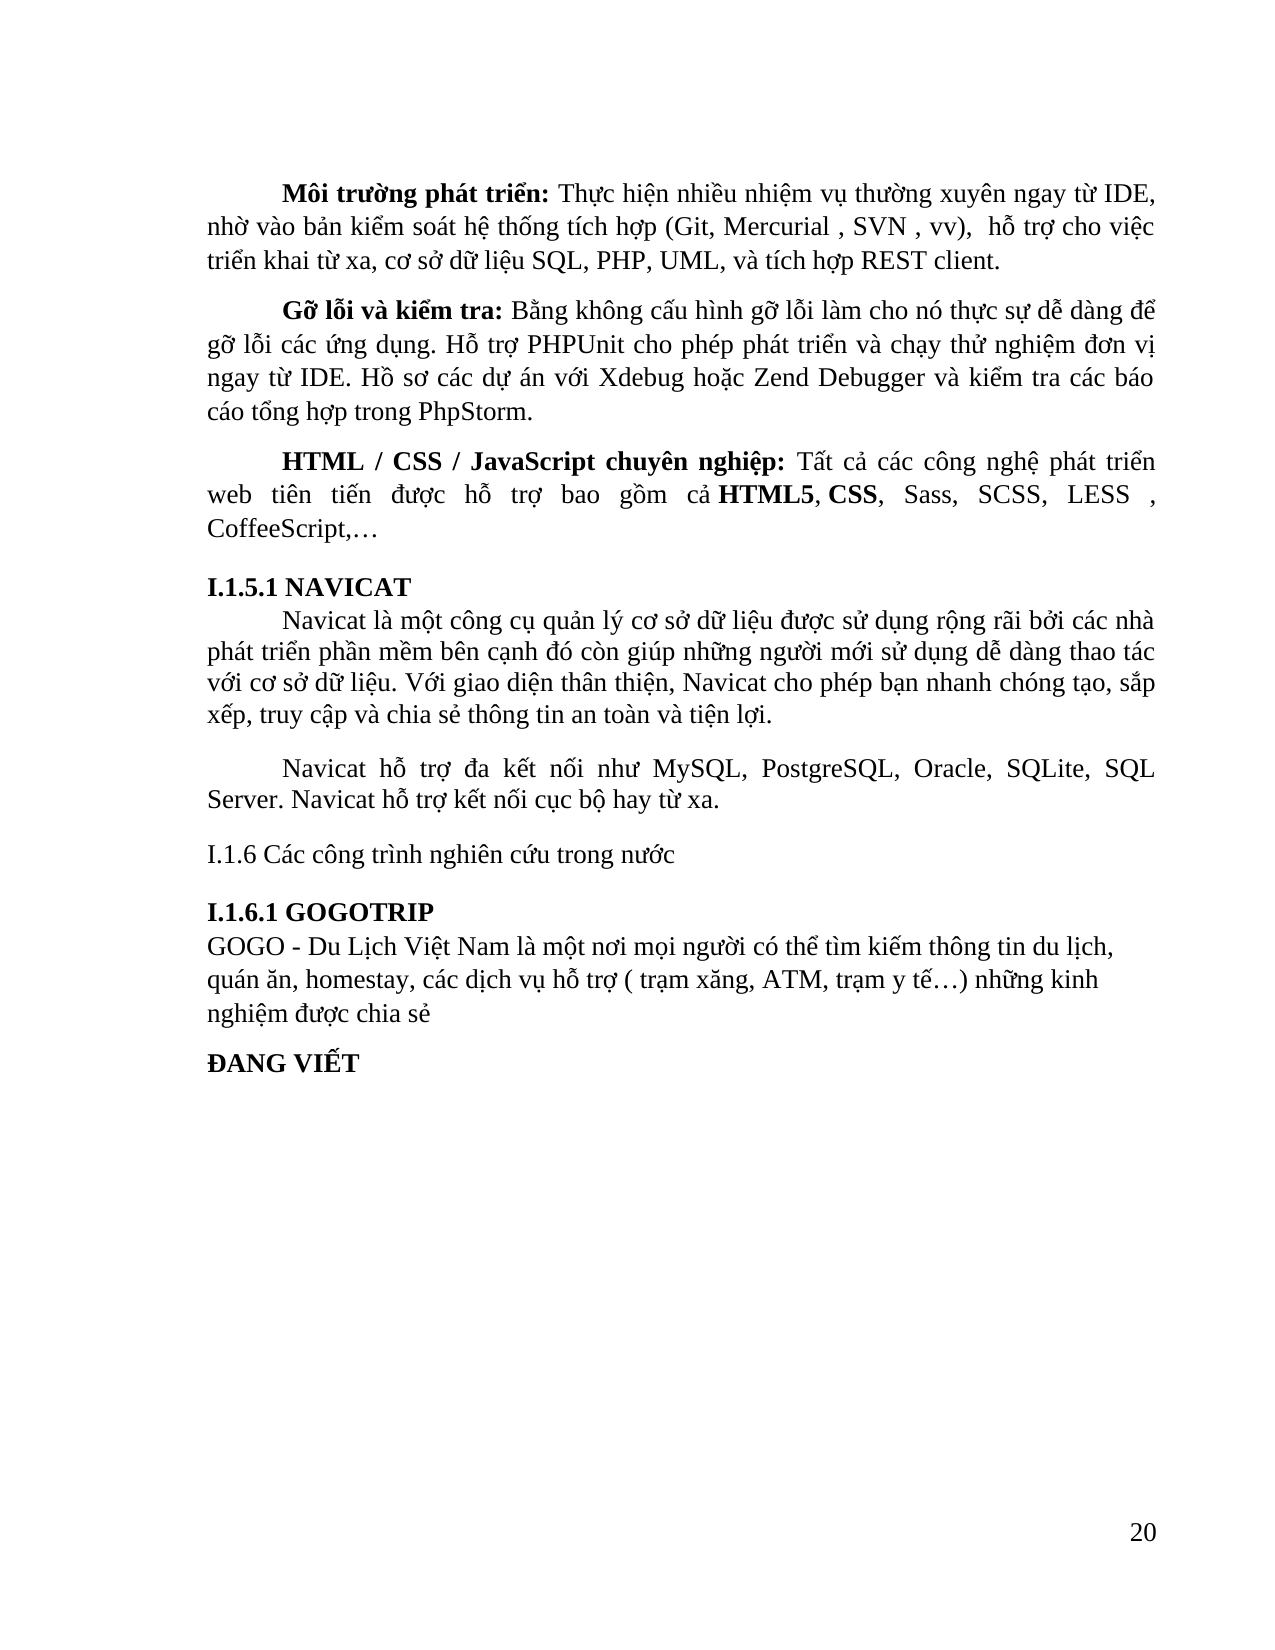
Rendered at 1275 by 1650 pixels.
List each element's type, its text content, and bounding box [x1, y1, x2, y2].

text I.1.6 Các công trình nghiên cứu trong nước [207, 838, 1156, 869]
subtitle I.1.5.1 NAVICAT [285, 571, 1156, 602]
subtitle I.1.6.1 GOGOTRIP [207, 897, 1156, 928]
text HTML / CSS / JavaScript chuyên nghiệp: Tất cả các công nghệ phát triển web tiên tiến được hỗ trợ bao gồm cả HTML5, CSS, Sass, SCSS, LESS , CoffeeScript,… [207, 510, 1156, 543]
text Môi trường phát triển: Thực hiện nhiều nhiệm vụ thường xuyên ngay từ IDE, nhờ vào bản kiểm soát hệ thống tích hợp (Git, Mercurial , SVN , vv), hỗ trợ cho việc triển khai từ xa, cơ sở dữ liệu SQL, PHP, UML, và tích hợp REST client. [207, 242, 1156, 275]
text Gỡ lỗi và kiểm tra: Bằng không cấu hình gỡ lỗi làm cho nó thực sự dễ dàng để gỡ lỗi các ứng dụng. Hỗ trợ PHPUnit cho phép phát triển và chạy thử nghiệm đơn vị ngay từ IDE. Hồ sơ các dự án với Xdebug hoặc Zend Debugger và kiểm tra các báo cáo tổng hợp trong PhpStorm. [207, 392, 1156, 426]
text Navicat là một công cụ quản lý cơ sở dữ liệu được sử dụng rộng rãi bởi các nhà phát triển phần mềm bên cạnh đó còn giúp những người mới sử dụng dễ dàng thao tác với cơ sở dữ liệu. Với giao diện thân thiện, Navicat cho phép bạn nhanh chóng tạo, sắp xếp, truy cập và chia sẻ thông tin an toàn và tiện lợi. [207, 604, 1156, 729]
text Môi trường phát triển: Thực hiện nhiều nhiệm vụ thường xuyên ngay từ IDE, nhờ vào bản kiểm soát hệ thống tích hợp (Git, Mercurial , SVN , vv), hỗ trợ cho việc triển khai từ xa, cơ sở dữ liệu SQL, PHP, UML, và tích hợp REST client. [207, 177, 1156, 211]
text ĐANG VIẾT [207, 1047, 1156, 1078]
text GOGO - Du Lịch Việt Nam là một nơi mọi người có thể tìm kiếm thông tin du lịch, quán ăn, homestay, các dịch vụ hỗ trợ ( trạm xăng, ATM, trạm y tế…) những kinh nghiệm được chia sẻ [207, 930, 1156, 1028]
text Gỡ lỗi và kiểm tra: Bằng không cấu hình gỡ lỗi làm cho nó thực sự dễ dàng để gỡ lỗi các ứng dụng. Hỗ trợ PHPUnit cho phép phát triển và chạy thử nghiệm đơn vị ngay từ IDE. Hồ sơ các dự án với Xdebug hoặc Zend Debugger và kiểm tra các báo cáo tổng hợp trong PhpStorm. [207, 294, 1156, 328]
text HTML / CSS / JavaScript chuyên nghiệp: Tất cả các công nghệ phát triển web tiên tiến được hỗ trợ bao gồm cả HTML5, CSS, Sass, SCSS, LESS , CoffeeScript,… [207, 445, 1156, 479]
text Navicat hỗ trợ đa kết nối như MySQL, PostgreSQL, Oracle, SQLite, SQL Server. Navicat hỗ trợ kết nối cục bộ hay từ xa. [207, 752, 1156, 814]
